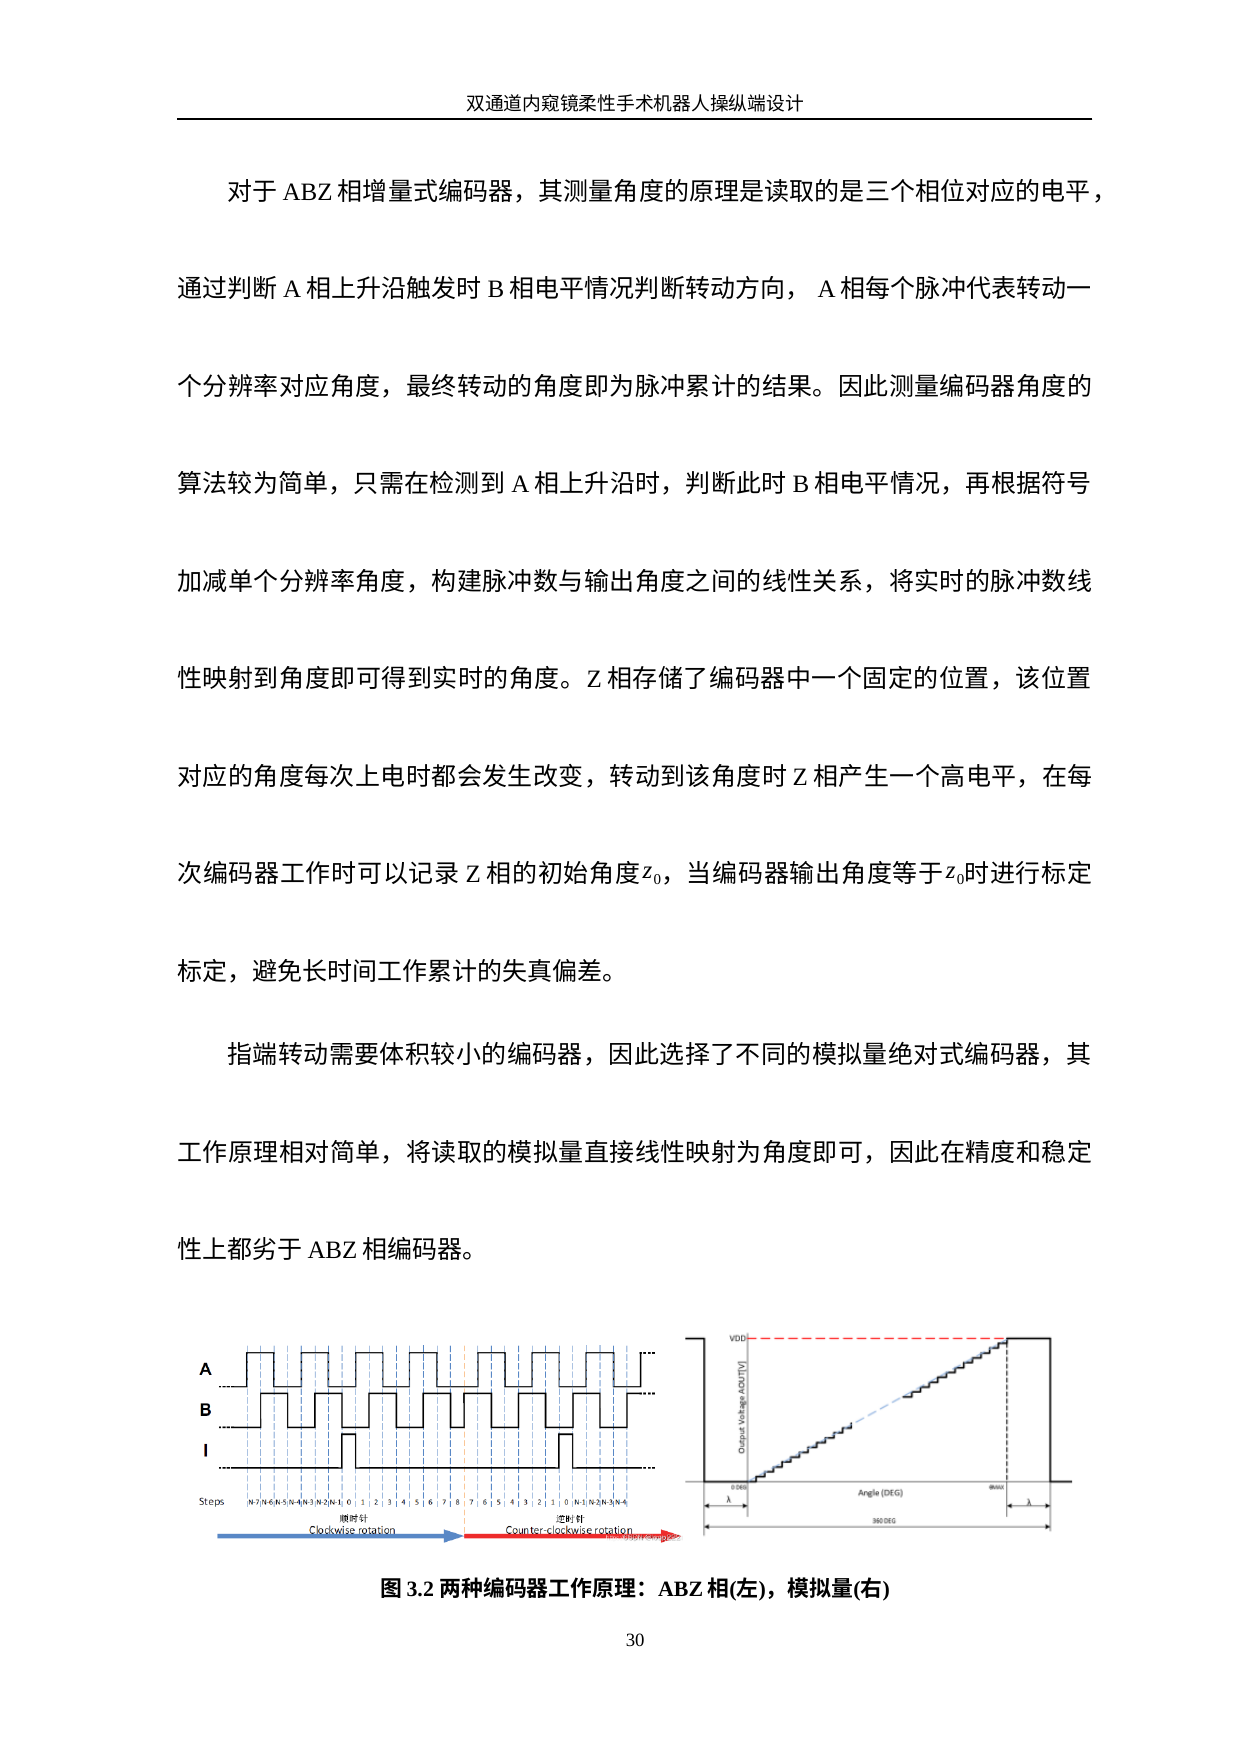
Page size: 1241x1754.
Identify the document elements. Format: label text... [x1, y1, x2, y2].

text 对于ABZ相增量式编码器，其测量角度的原理是读取的是三个相位对应的电平，通过判断A相上升沿触发时B相电平情况判断转动方向， A相每个脉冲代表转动一个分辨率对应角度，最终转动的角度即为脉冲累计的结果。因此测量编码器角度的算法较为简单，只需在检测到A相上升沿时，判断此时B相电平情况，再根据符号加减单个分辨率角度，构建脉冲数与输出角度之间的线性关系，将实时的脉冲数线性映射到角度即可得到实时的角度。Z相存储了编码器中一个固定的位置，该位置对应的角度每次上电时都会发生改变，转动到该角度时Z相产生一个高电平，在每次编码器工作时可以记录Z相的初始角度，当编码器输出角度等于时进行标定标定，避免长时间工作累计的失真偏差。 [177, 157, 1092, 1002]
text 指端转动需要体积较小的编码器，因此选择了不同的模拟量绝对式编码器，其工作原理相对简单，将读取的模拟量直接线性映射为角度即可，因此在精度和稳定性上都劣于ABZ相编码器。 [177, 1020, 1092, 1280]
text 图3.2 两种编码器工作原理：ABZ相(左)，模拟量(右) [177, 1571, 1092, 1603]
picture [197, 1311, 1073, 1545]
